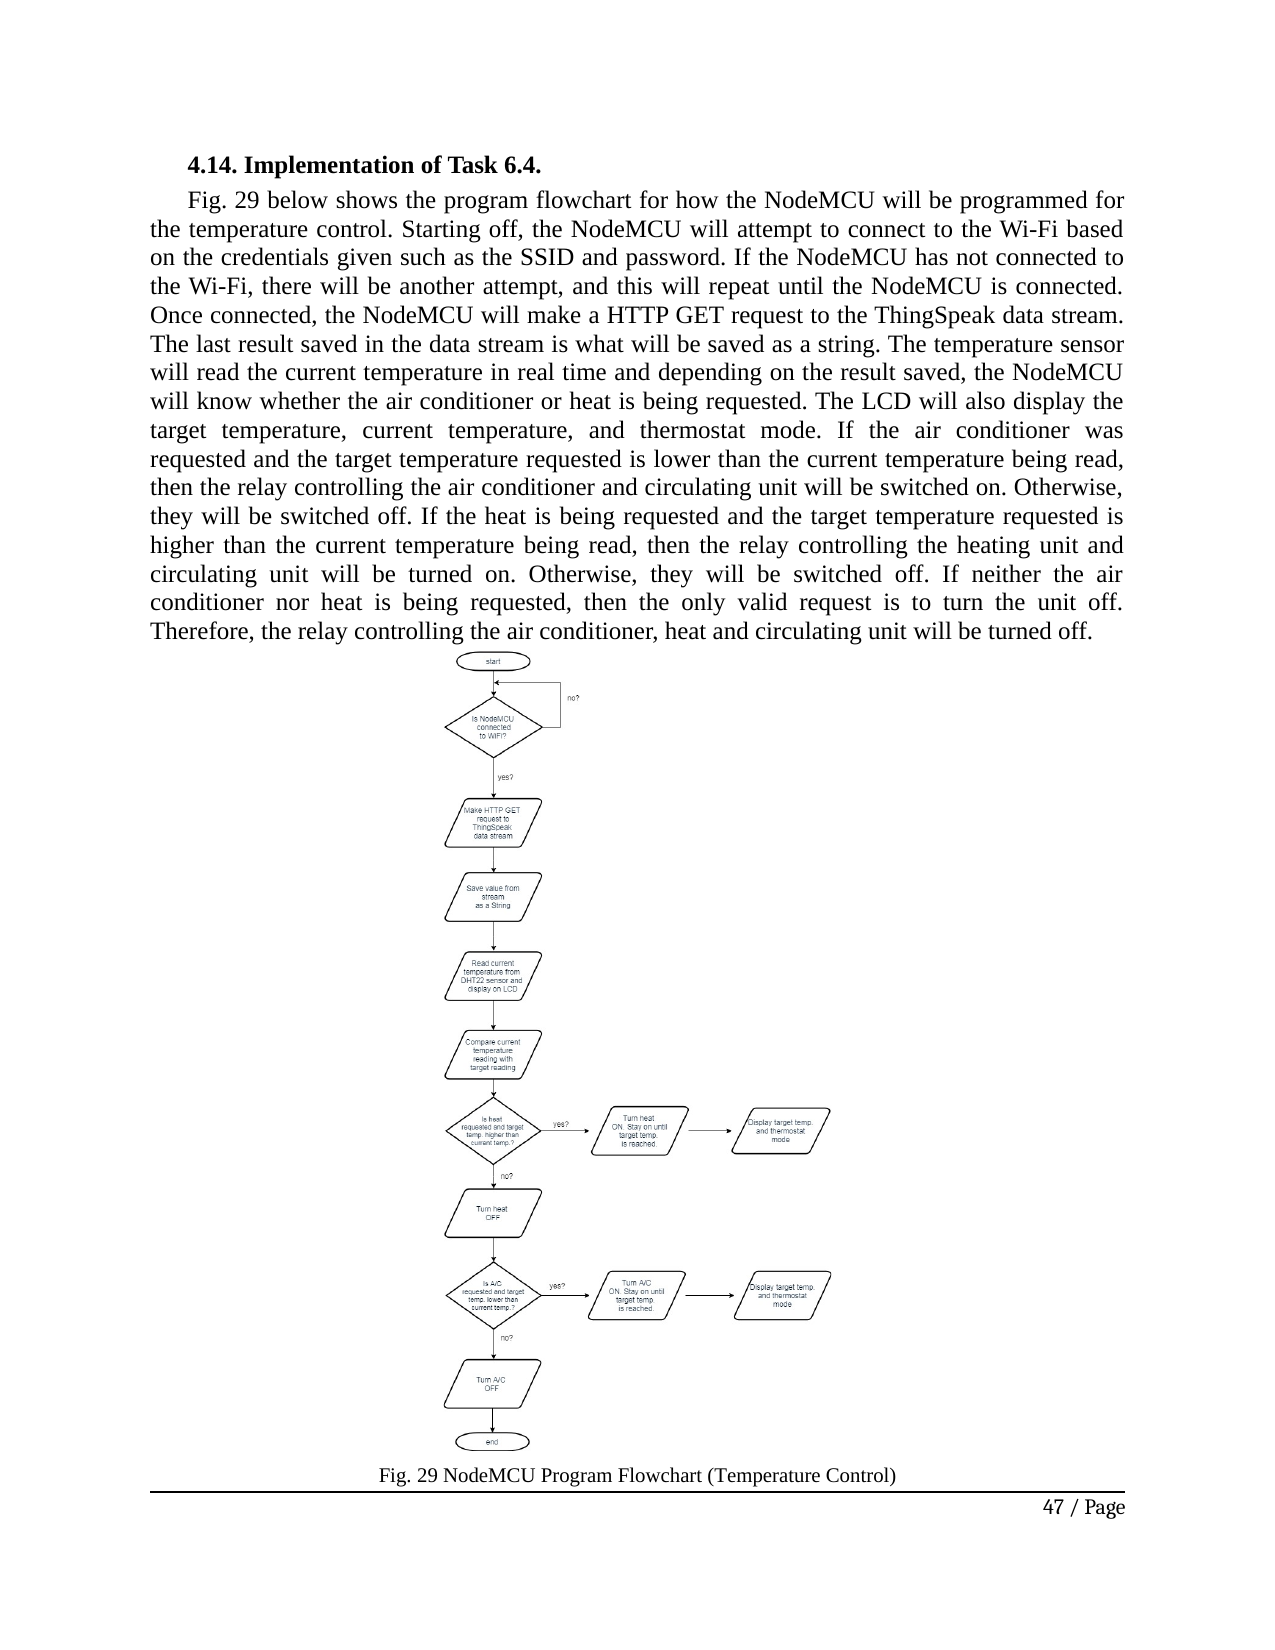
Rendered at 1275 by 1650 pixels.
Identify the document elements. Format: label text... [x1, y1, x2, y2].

text Fig. 29 NodeMCU Program Flowchart (Temperature Control) [150, 1463, 1125, 1487]
subtitle Implementation of Task 6.4. [187, 150, 1125, 179]
picture [443, 651, 832, 1451]
